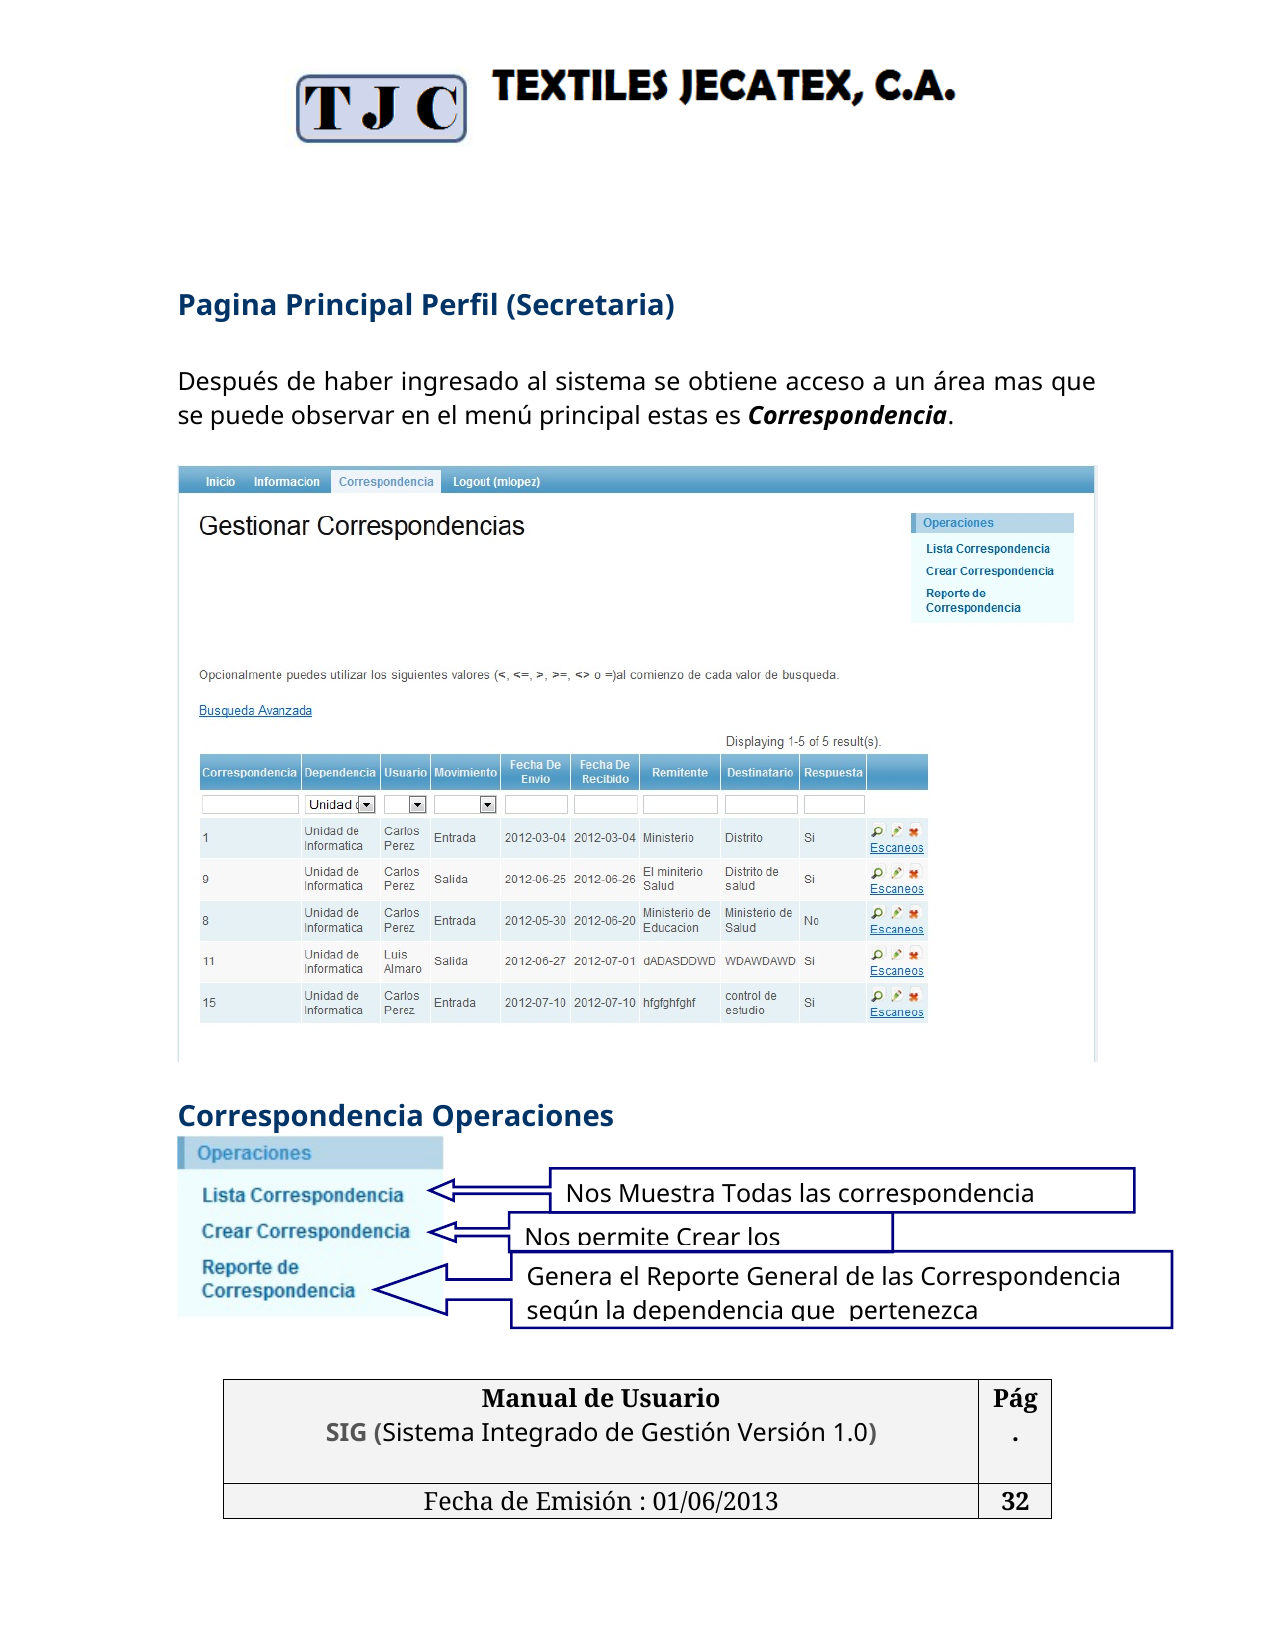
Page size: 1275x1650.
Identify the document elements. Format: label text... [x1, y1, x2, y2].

picture [177, 465, 1098, 1062]
picture [177, 1135, 445, 1318]
picture [381, 1267, 445, 1312]
text Correspondencia Operaciones [177, 1096, 1098, 1135]
text Después de haber ingresado al sistema se obtiene acceso a un área mas que se puede observar en el menú principal estas es Correspondencia. [177, 363, 1098, 431]
text Pagina Principal Perfil (Secretaria) [177, 284, 1098, 324]
picture [435, 1186, 445, 1195]
picture [436, 1229, 445, 1235]
picture [209, 50, 1057, 149]
